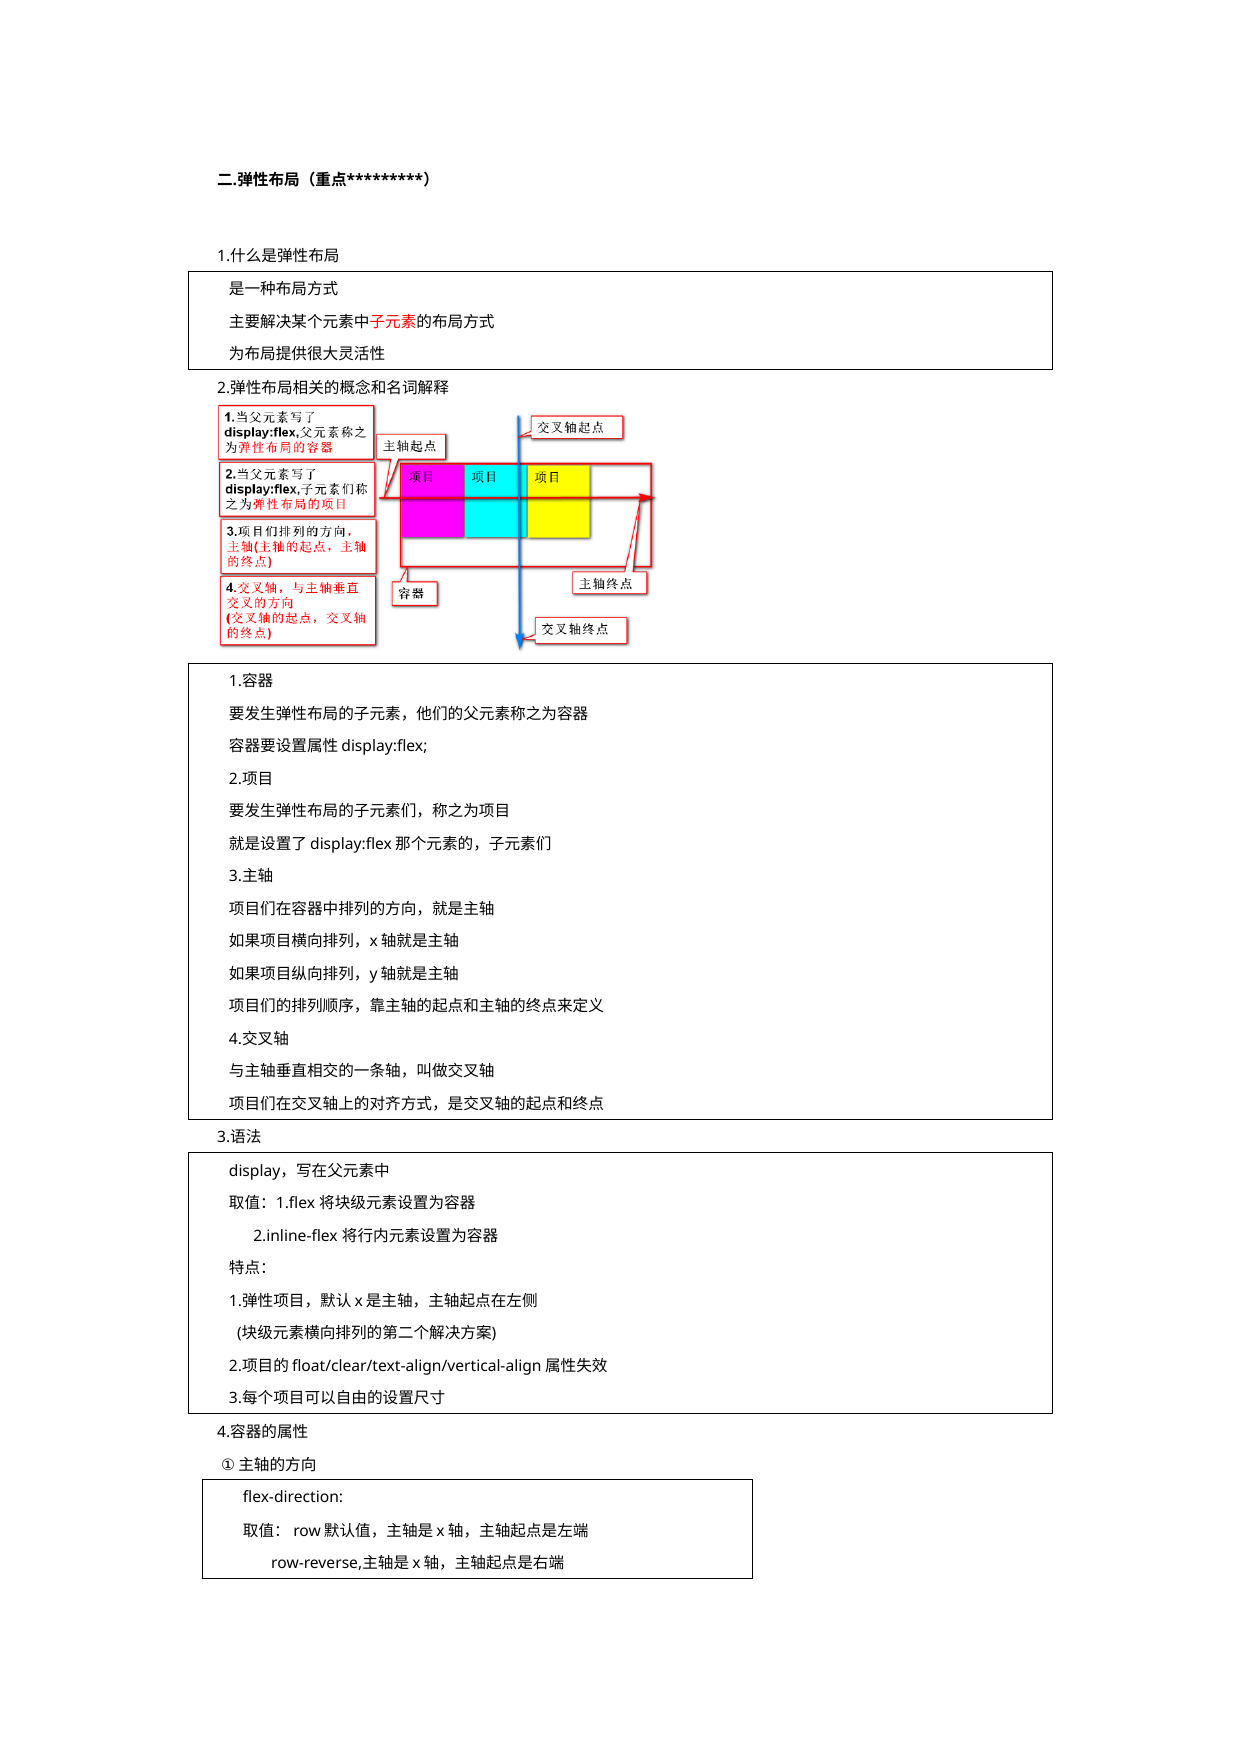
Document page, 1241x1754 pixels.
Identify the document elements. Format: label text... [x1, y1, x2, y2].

text 4.容器的属性 [217, 1414, 1053, 1447]
text 2.弹性布局相关的概念和名词解释 [217, 370, 1053, 403]
text ①主轴的方向 [217, 1447, 1053, 1479]
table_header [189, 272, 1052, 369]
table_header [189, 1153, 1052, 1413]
picture [216, 402, 665, 661]
text 3.语法 [217, 1120, 1053, 1152]
subtitle 二.弹性布局（重点*********） [217, 162, 1053, 194]
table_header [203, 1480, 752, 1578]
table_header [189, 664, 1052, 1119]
text 1.什么是弹性布局 [217, 238, 1053, 271]
